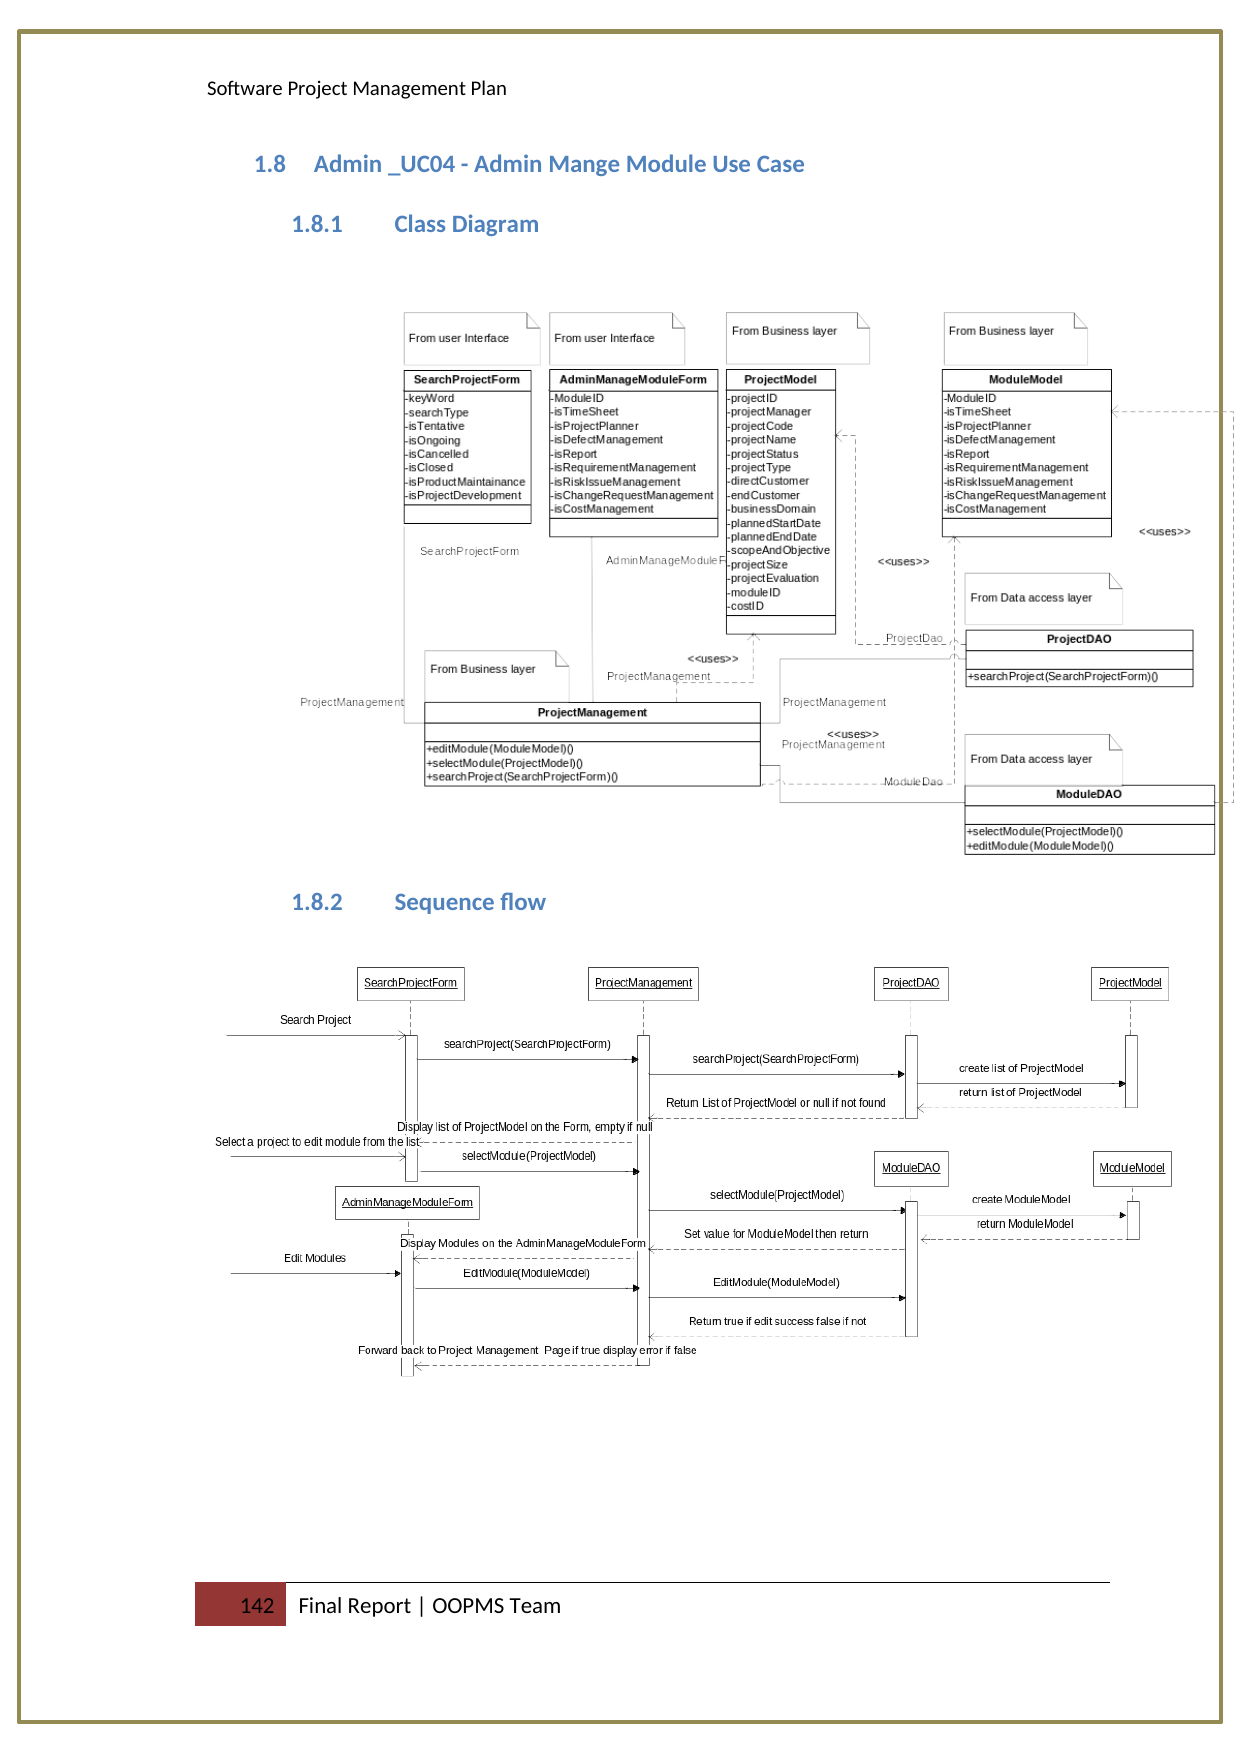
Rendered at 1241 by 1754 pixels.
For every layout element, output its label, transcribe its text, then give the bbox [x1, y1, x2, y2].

subtitle Sequence flow [291, 886, 1122, 917]
subtitle Class Diagram [291, 208, 1122, 238]
subtitle Admin _UC04 - Admin Mange Module Use Case [254, 148, 1122, 178]
